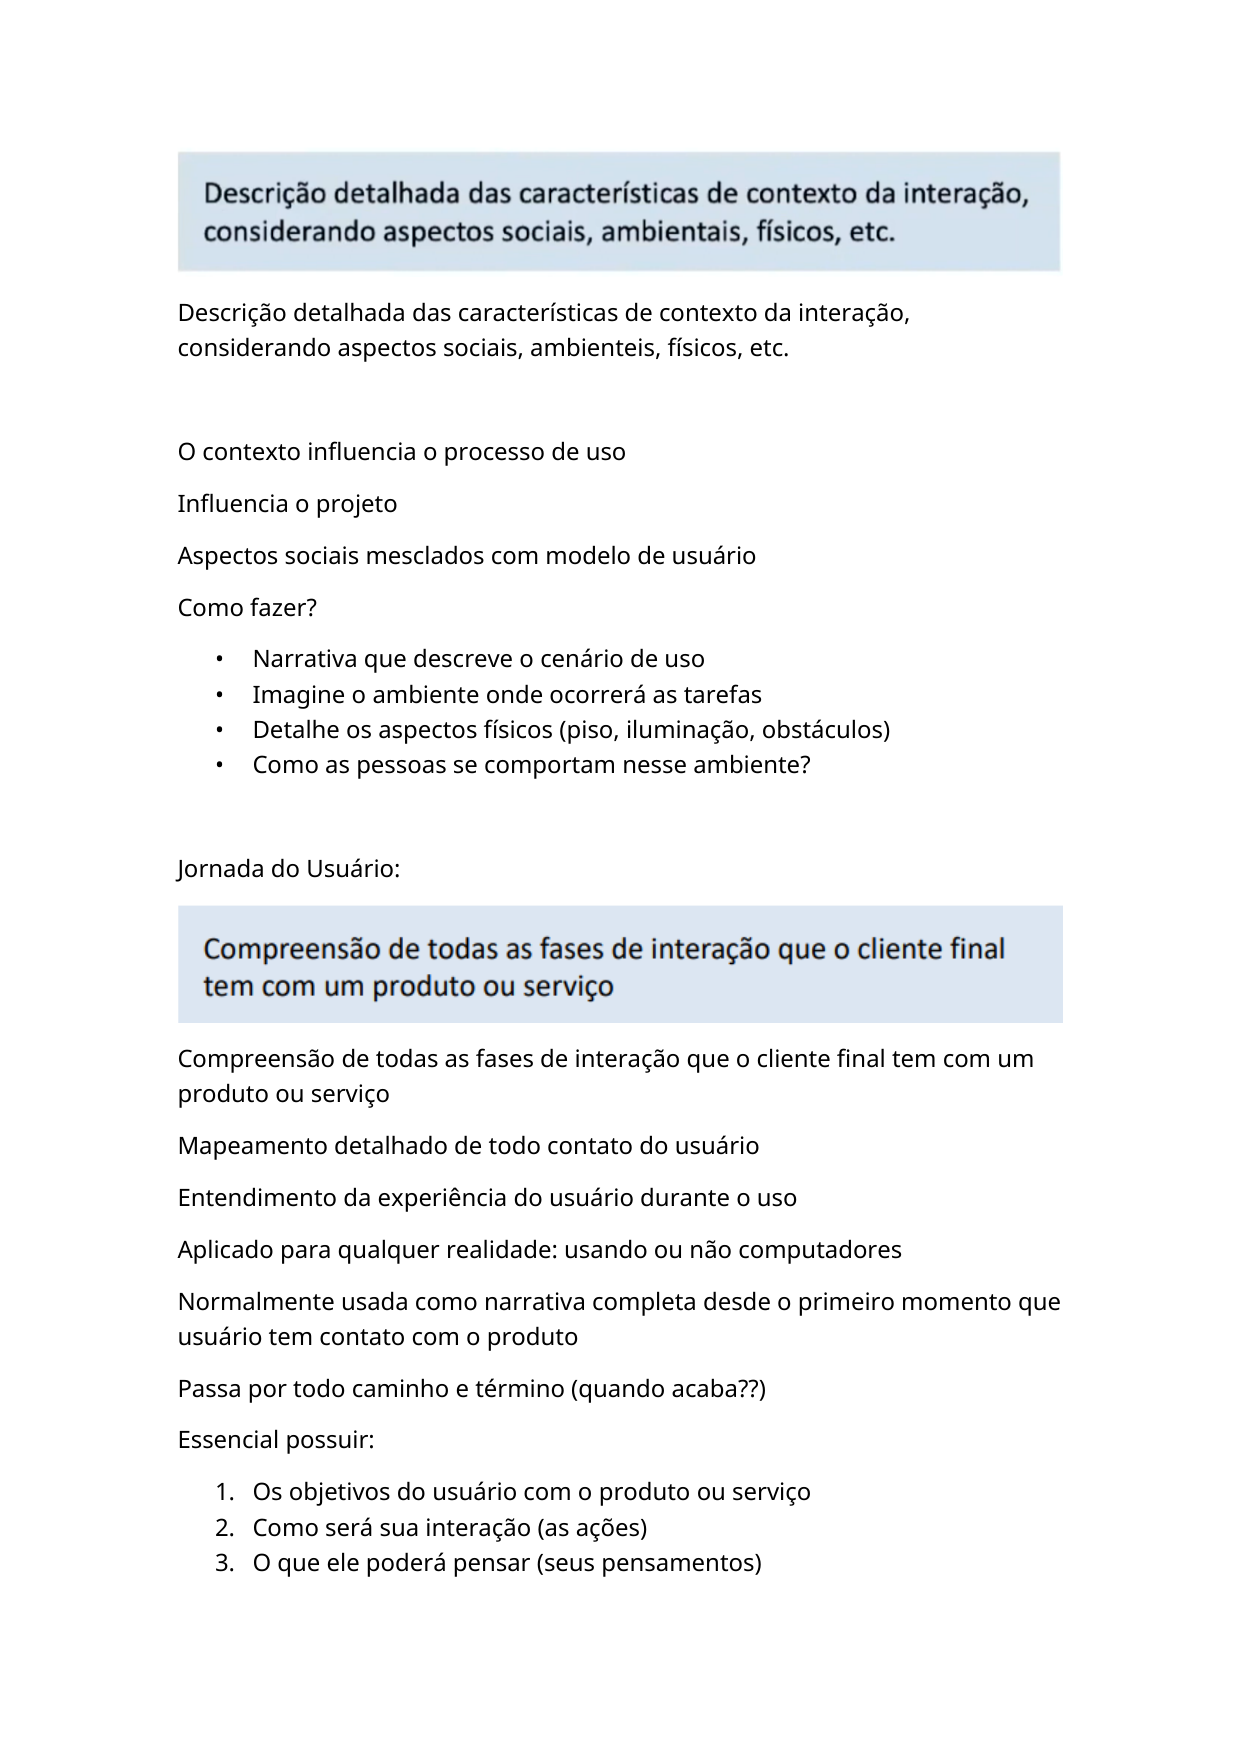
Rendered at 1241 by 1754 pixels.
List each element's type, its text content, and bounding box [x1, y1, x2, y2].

text Passa por todo caminho e término (quando acaba??) [177, 1371, 1063, 1404]
list Como as pessoas se comportam nesse ambiente? [215, 748, 1063, 781]
text Essencial possuir: [177, 1423, 1063, 1456]
list Narrativa que descreve o cenário de uso [215, 642, 1063, 675]
list Como será sua interação (as ações) [215, 1510, 1063, 1543]
text Compreensão de todas as fases de interação que o cliente final tem com um produto ou serviço [177, 1042, 1063, 1109]
text Jornada do Usuário: [177, 852, 1063, 884]
text Como fazer? [177, 590, 1063, 623]
text Normalmente usada como narrativa completa desde o primeiro momento que usuário tem contato com o produto [177, 1284, 1063, 1352]
text Aspectos sociais mesclados com modelo de usuário [177, 538, 1063, 571]
list Os objetivos do usuário com o produto ou serviço [215, 1475, 1063, 1508]
list Imagine o ambiente onde ocorrerá as tarefas [215, 677, 1063, 710]
text Entendimento da experiência do usuário durante o uso [177, 1181, 1063, 1213]
picture [177, 903, 1063, 1023]
text Mapeamento detalhado de todo contato do usuário [177, 1129, 1063, 1161]
text O contexto influencia o processo de uso [177, 435, 1063, 467]
text Aplicado para qualquer realidade: usando ou não computadores [177, 1232, 1063, 1265]
picture [177, 147, 1063, 277]
text Influencia o projeto [177, 487, 1063, 519]
list O que ele poderá pensar (seus pensamentos) [215, 1546, 1063, 1578]
list Detalhe os aspectos físicos (piso, iluminação, obstáculos) [215, 713, 1063, 745]
text Descrição detalhada das características de contexto da interação, considerando aspectos sociais, ambienteis, físicos, etc. [177, 296, 1063, 364]
